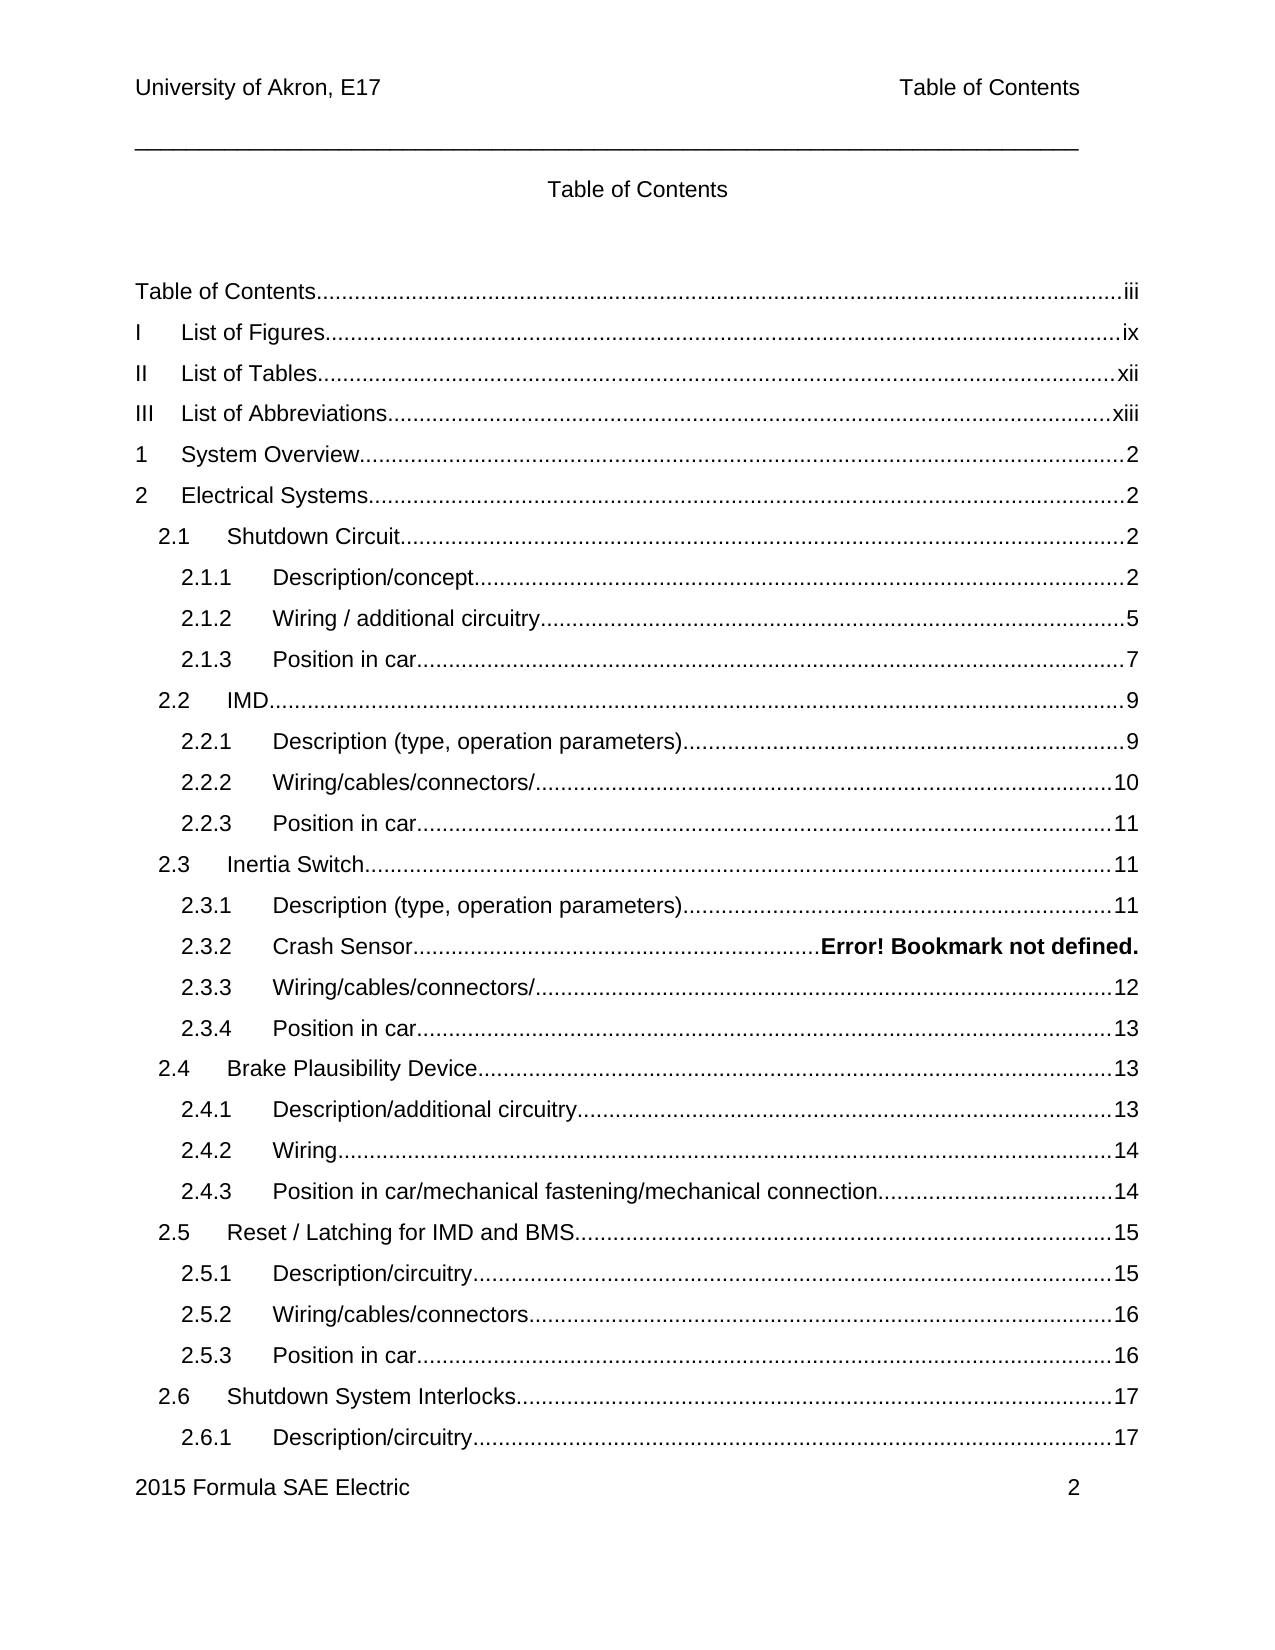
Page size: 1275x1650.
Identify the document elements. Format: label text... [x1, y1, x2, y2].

text 2.5.3 Position in car 16 [181, 1342, 1140, 1368]
text 2.1.1 Description/concept 2 [181, 564, 1140, 591]
text 2.1.3 Position in car 7 [181, 646, 1140, 672]
text 2.5.2 Wiring/cables/connectors 16 [181, 1301, 1140, 1327]
text 2.2.1 Description (type, operation parameters) 9 [181, 728, 1140, 754]
text 2.3.4 Position in car 13 [181, 1014, 1140, 1041]
text 2.3.2 Crash Sensor Error! Bookmark not defined. [181, 933, 1140, 959]
text 2.2.2 Wiring/cables/connectors/ 10 [181, 769, 1140, 795]
text 2.2 IMD 9 [158, 687, 1140, 713]
text 2.6.1 Description/circuitry 17 [181, 1424, 1140, 1450]
text 2.5 Reset / Latching for IMD and BMS 15 [158, 1219, 1140, 1246]
text 2.4.2 Wiring 14 [181, 1137, 1140, 1164]
text 1 System Overview 2 [135, 441, 1140, 468]
text 2.1.2 Wiring / additional circuitry 5 [181, 605, 1140, 631]
text Table of Contents iii [135, 278, 1140, 304]
text 2 Electrical Systems 2 [135, 482, 1140, 509]
text 2.1 Shutdown Circuit 2 [158, 523, 1140, 549]
text 2.3.1 Description (type, operation parameters) 11 [181, 892, 1140, 918]
text 2.4.1 Description/additional circuitry 13 [181, 1096, 1140, 1123]
subtitle Table of Contents [135, 176, 1140, 202]
text 2.3.3 Wiring/cables/connectors/ 12 [181, 973, 1140, 1000]
text 2.4.3 Position in car/mechanical fastening/mechanical connection 14 [181, 1178, 1140, 1204]
text 2.3 Inertia Switch 11 [158, 851, 1140, 877]
text 2.4 Brake Plausibility Device 13 [158, 1055, 1140, 1082]
text I List of Figures ix [135, 318, 1140, 345]
text 2.2.3 Position in car 11 [181, 810, 1140, 836]
text III List of Abbreviations xiii [135, 400, 1140, 427]
text 2.5.1 Description/circuitry 15 [181, 1260, 1140, 1286]
text 2.6 Shutdown System Interlocks 17 [158, 1383, 1140, 1409]
text II List of Tables xii [135, 359, 1140, 386]
